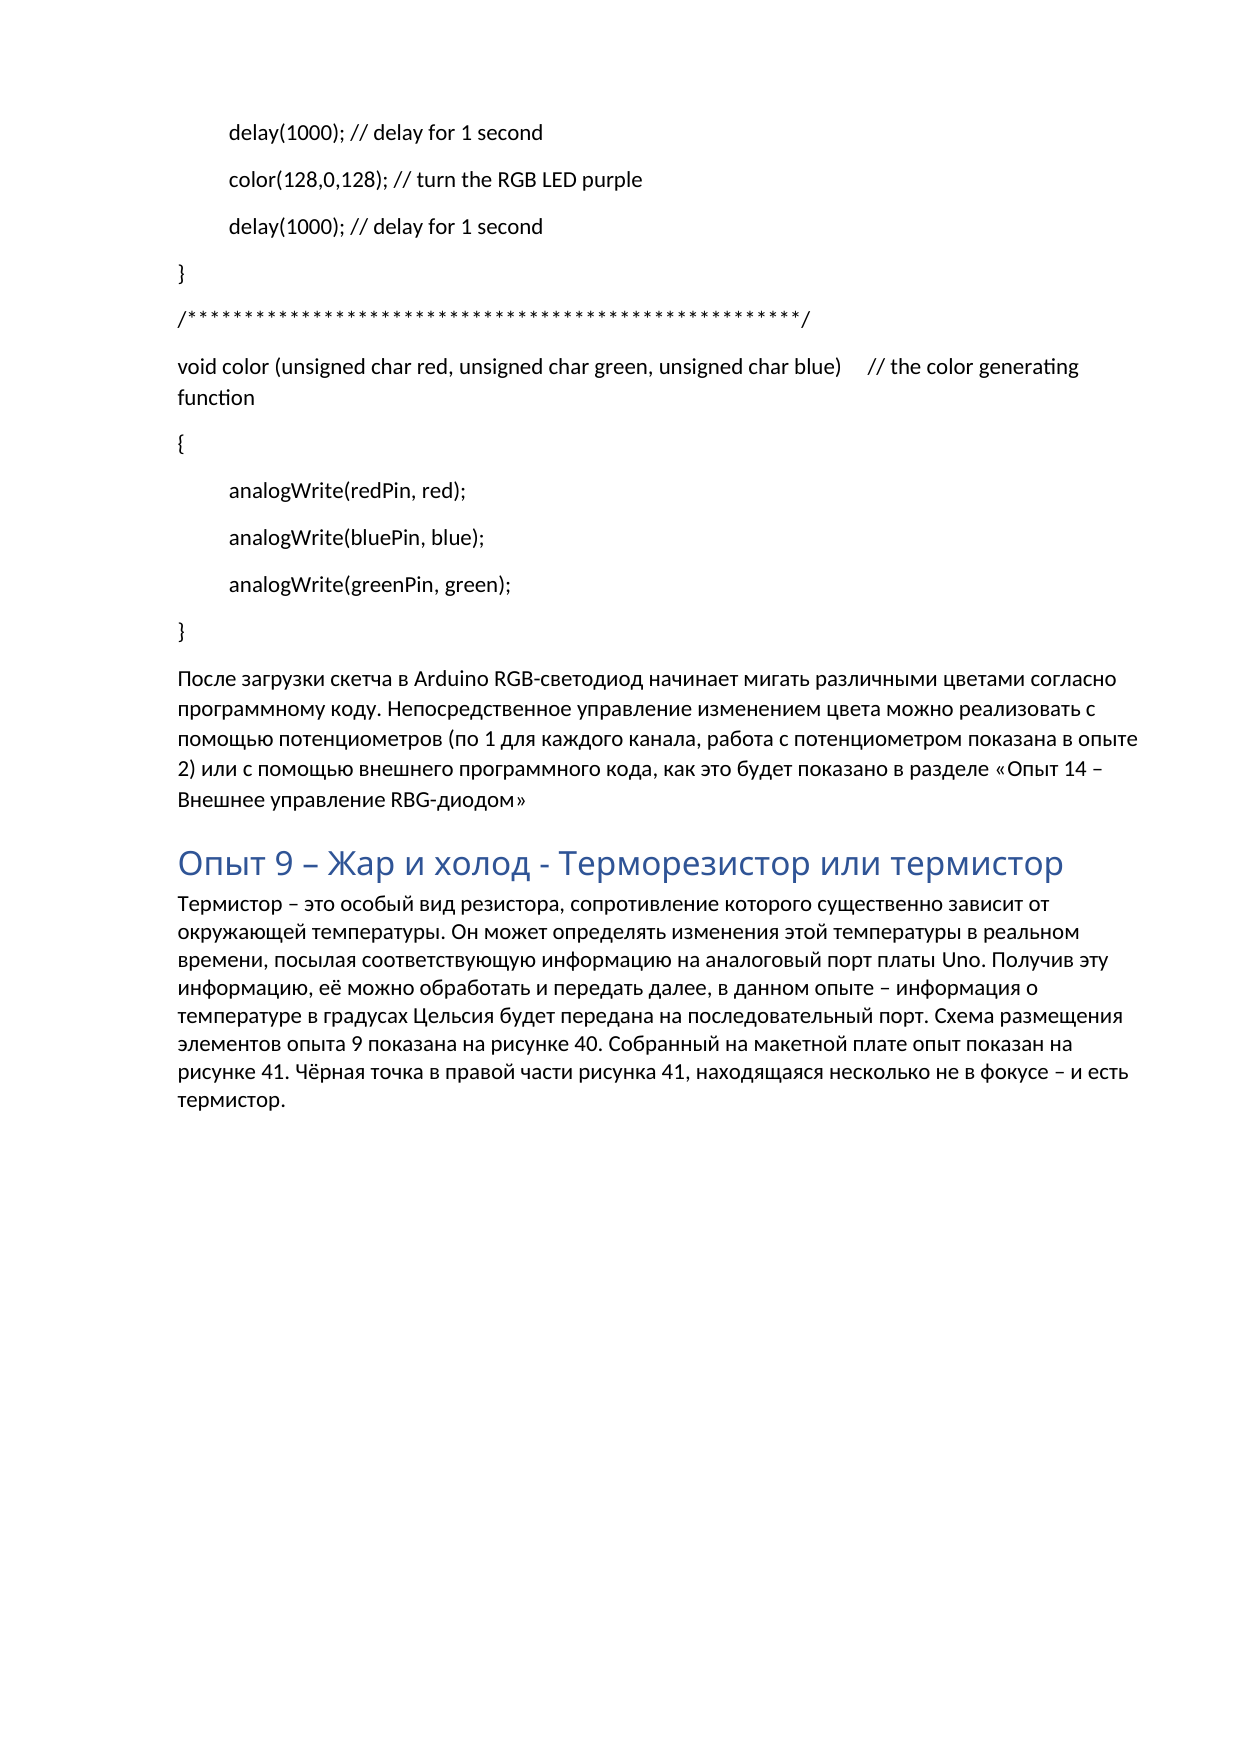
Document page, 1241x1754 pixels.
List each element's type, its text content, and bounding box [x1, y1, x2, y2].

text delay(1000); // delay for 1 second [177, 118, 1152, 146]
text delay(1000); // delay for 1 second [177, 212, 1152, 240]
subtitle Опыт 9 – Жар и холод - Терморезистор или термистор [177, 840, 1152, 885]
text analogWrite(redPin, red); [177, 476, 1152, 504]
text void color (unsigned char red, unsigned char green, unsigned char blue) // the color generating function [177, 352, 1152, 411]
text Термистор – это особый вид резистора, сопротивление которого существенно зависит от окружающей температуры. Он может определять изменения этой температуры в реальном времени, посылая соответствующую информацию на аналоговый порт платы Uno. Получив эту информацию, её можно обработать и передать далее, в данном опыте – информация о температуре в градусах Цельсия будет передана на последовательный порт. Схема размещения элементов опыта 9 показана на рисунке 40. Собранный на макетной плате опыт показан на рисунке 41. Чёрная точка в правой части рисунка 41, находящаяся несколько не в фокусе – и есть термистор. [177, 889, 1152, 1113]
text analogWrite(greenPin, green); [177, 570, 1152, 598]
text } [177, 259, 1152, 287]
text analogWrite(bluePin, blue); [177, 523, 1152, 551]
text color(128,0,128); // turn the RGB LED purple [177, 165, 1152, 193]
text } [177, 617, 1152, 645]
text После загрузки скетча в Arduino RGB-светодиод начинает мигать различными цветами согласно программному коду. Непосредственное управление изменением цвета можно реализовать с помощью потенциометров (по 1 для каждого канала, работа с потенциометром показана в опыте 2) или с помощью внешнего программного кода, как это будет показано в разделе «Опыт 14 – Взаимодействие по последовательному порту» [177, 664, 1152, 813]
text /******************************************************/ [177, 306, 1152, 334]
text { [177, 429, 1152, 458]
